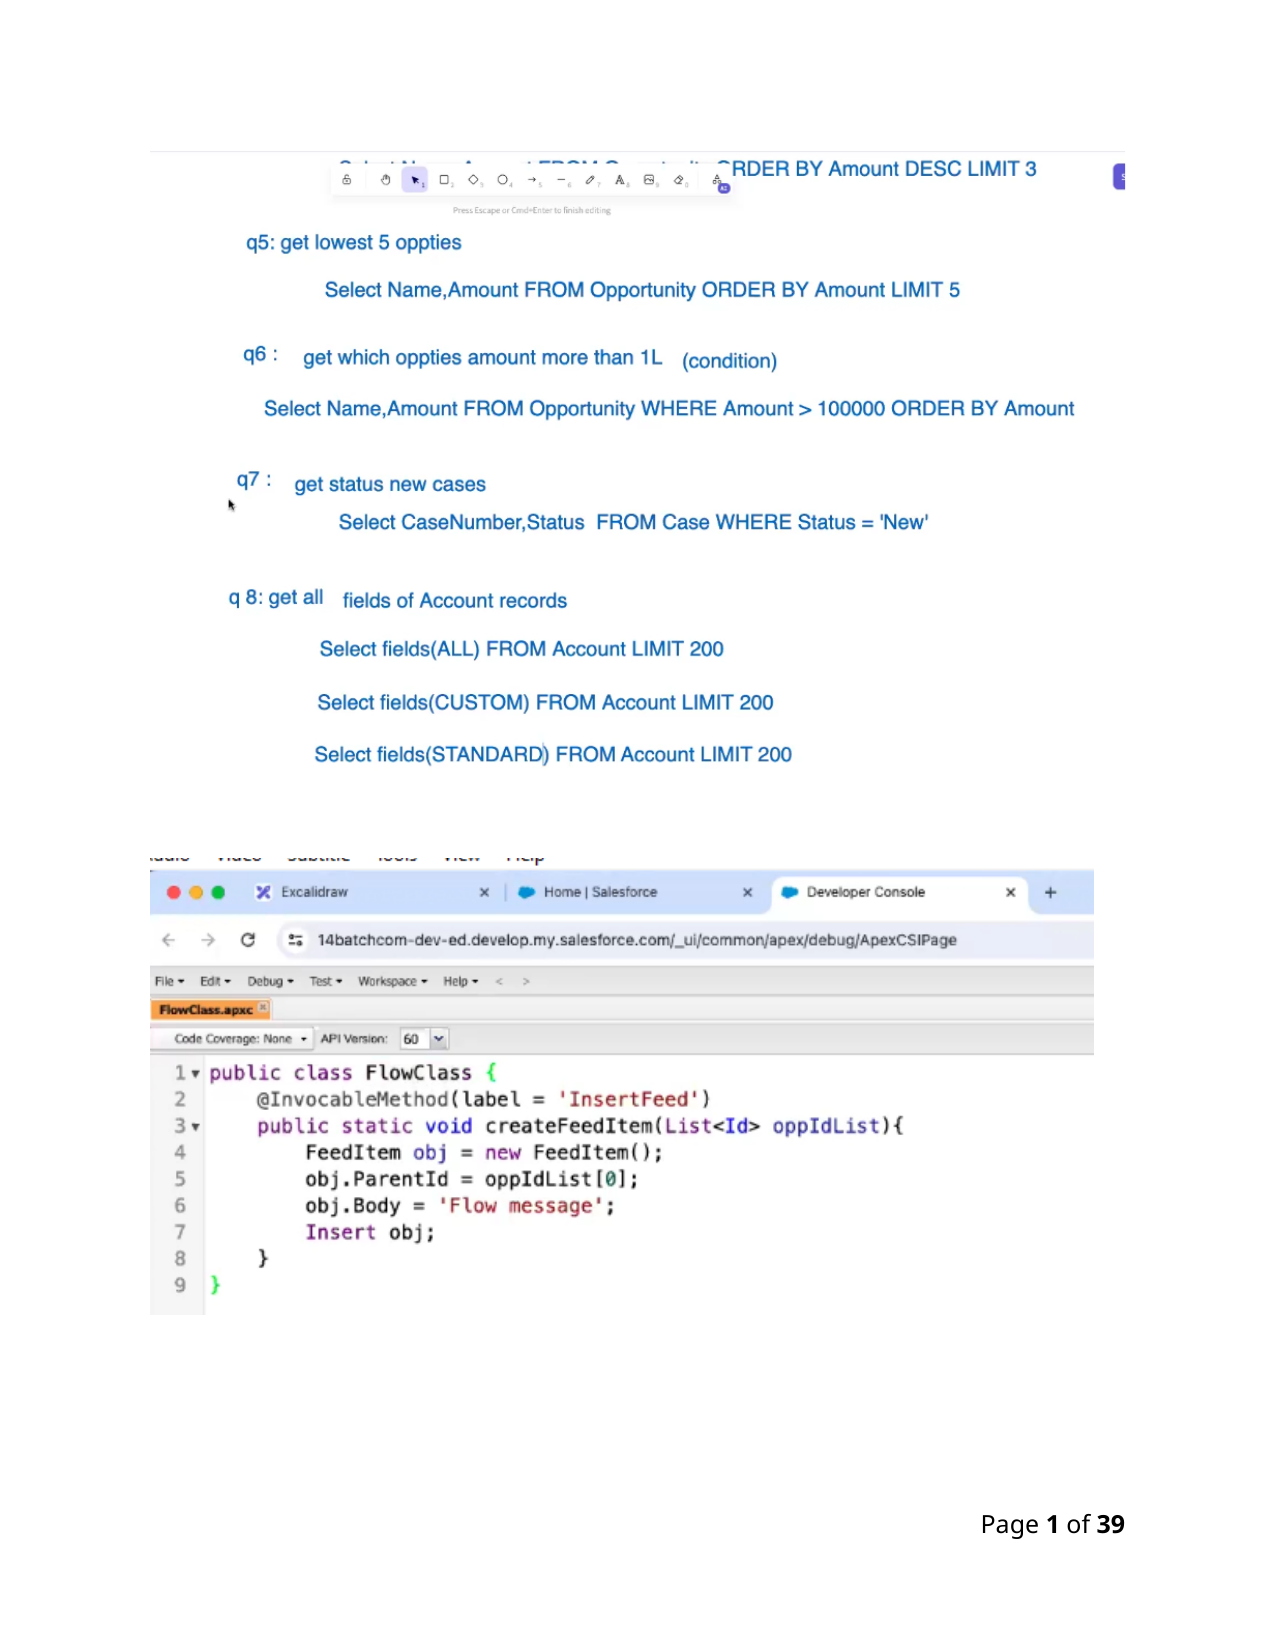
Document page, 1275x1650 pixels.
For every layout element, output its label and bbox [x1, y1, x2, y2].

picture [150, 150, 1125, 837]
picture [150, 858, 1094, 1315]
